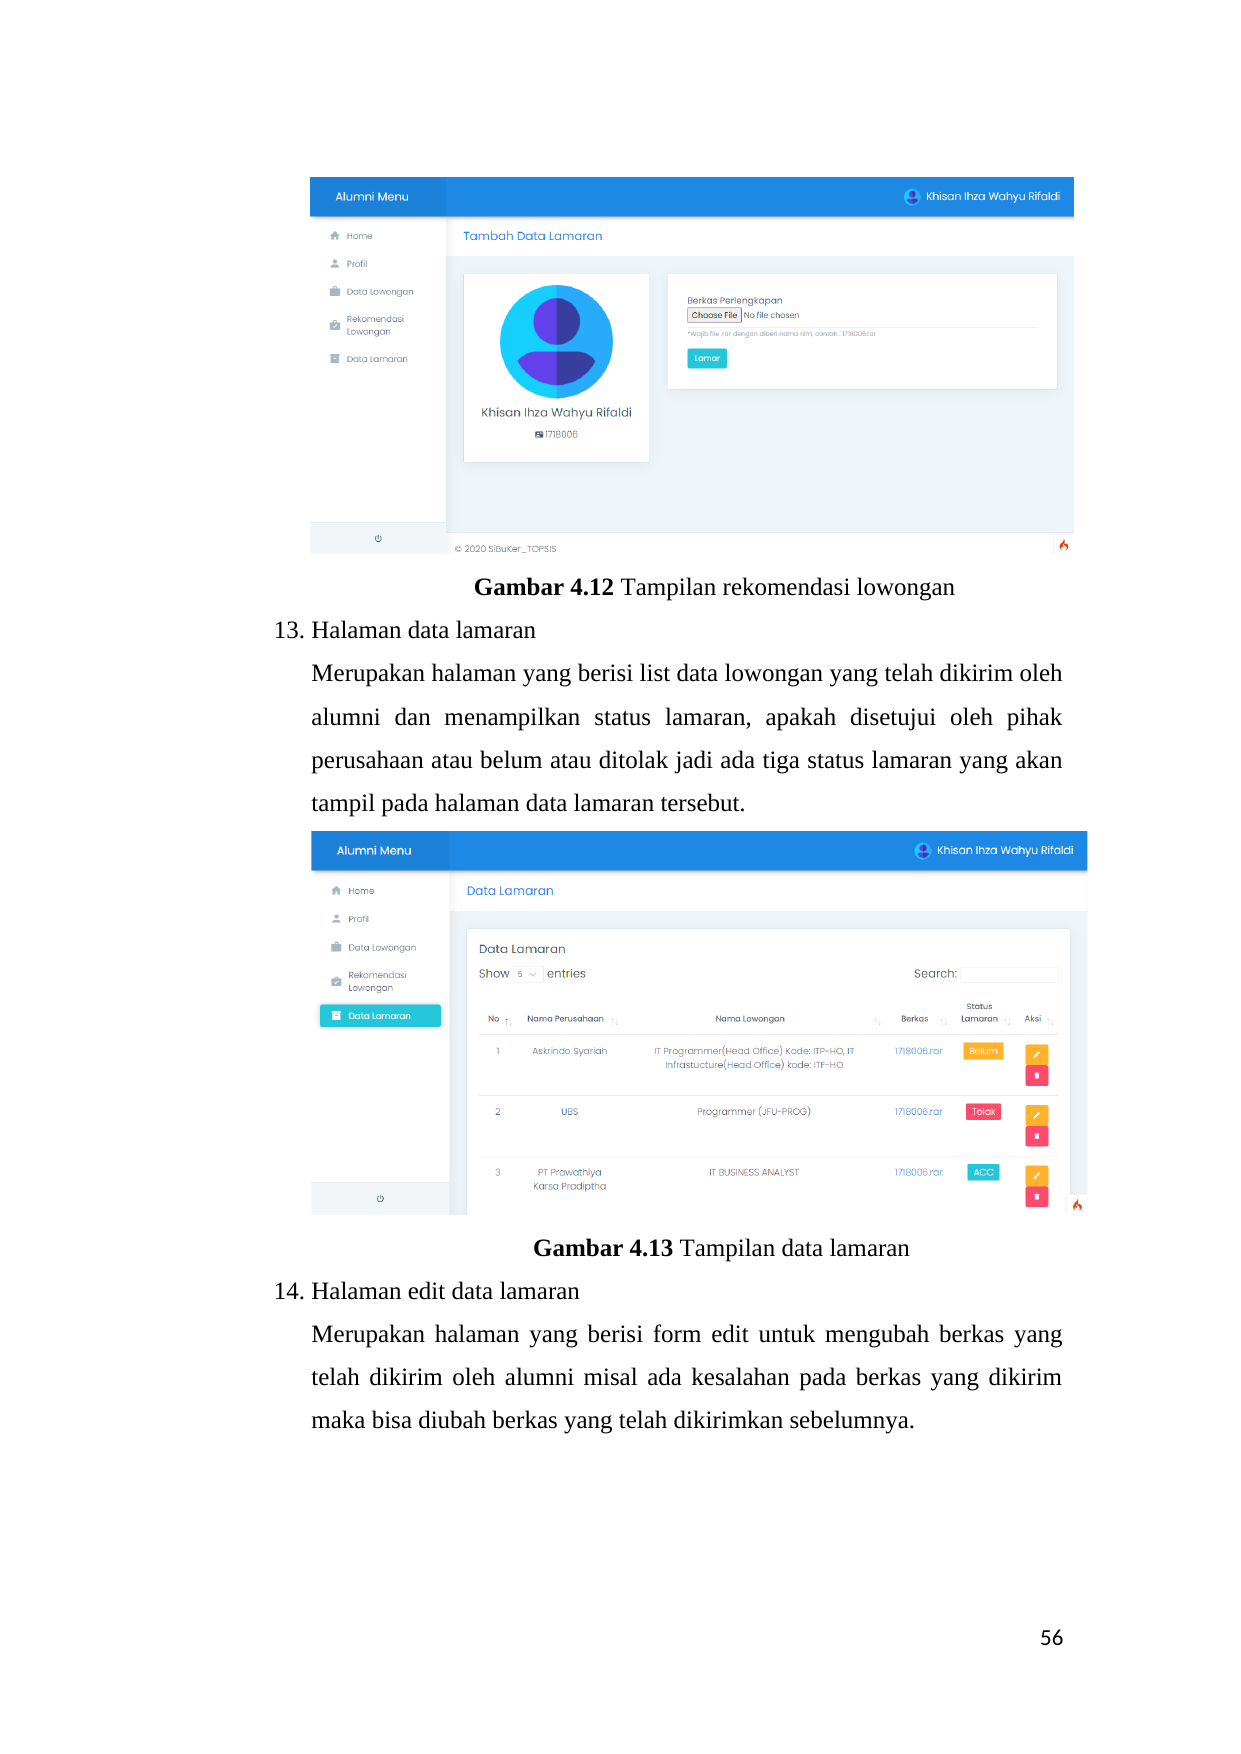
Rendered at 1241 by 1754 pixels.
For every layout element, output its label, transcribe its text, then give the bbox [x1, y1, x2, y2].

list Halaman data lamaran [274, 615, 1063, 644]
picture [310, 177, 1074, 554]
list Halaman edit data lamaran [274, 1276, 1063, 1305]
list Merupakan halaman yang berisi list data lowongan yang telah dikirim oleh alumni dan menampilkan status lamaran, apakah disetujui oleh pihak perusahaan atau belum atau ditolak jadi ada tiga status lamaran yang akan tampil pada halaman data lamaran tersebut. [311, 658, 1063, 817]
list Merupakan halaman yang berisi form edit untuk mengubah berkas yang telah dikirim oleh alumni misal ada kesalahan pada berkas yang dikirim maka bisa diubah berkas yang telah dikirimkan sebelumnya. [311, 1319, 1063, 1434]
picture [311, 831, 1088, 1215]
subtitle Gambar 4.13 Tampilan data lamaran [458, 1233, 1063, 1262]
subtitle Gambar 4.12 Tampilan rekomendasi lowongan [399, 572, 1063, 601]
